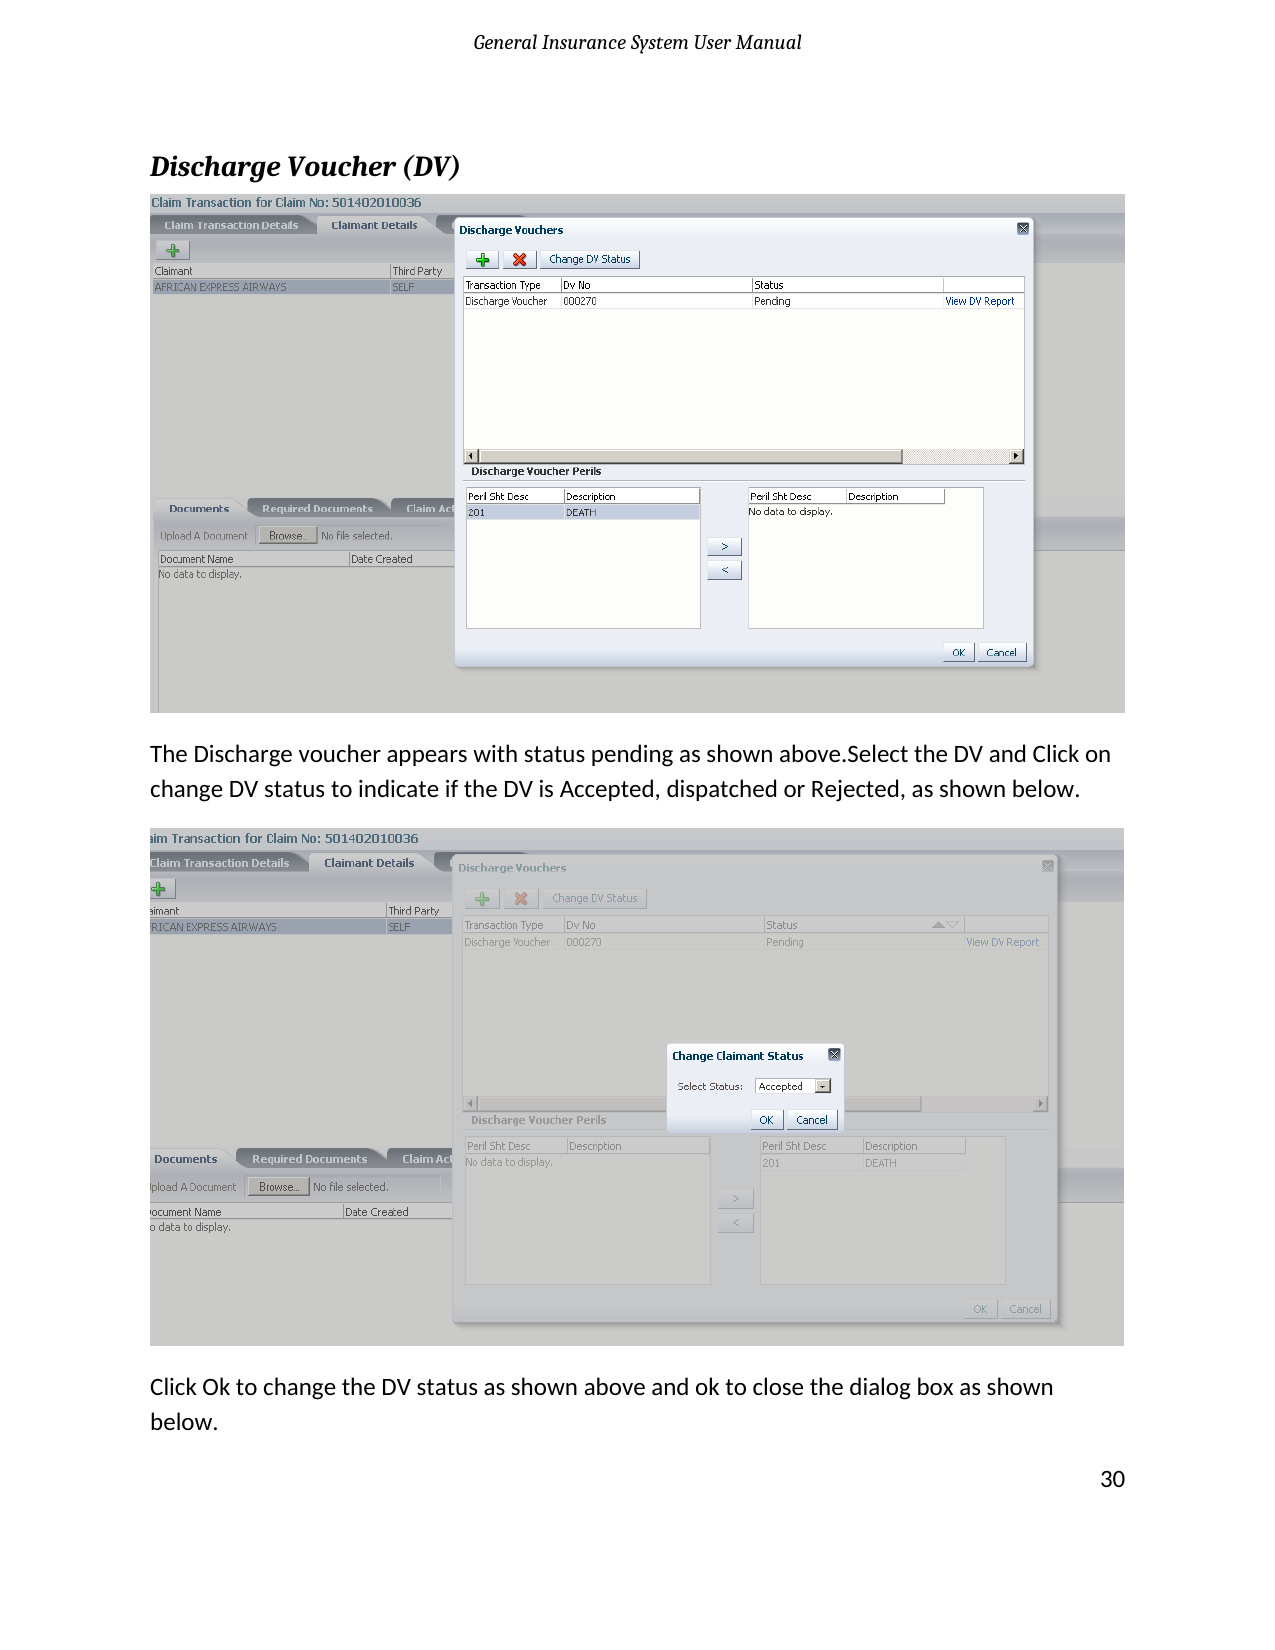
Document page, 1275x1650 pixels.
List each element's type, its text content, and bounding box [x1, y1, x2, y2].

subtitle Discharge Voucher (DV) [150, 150, 1125, 183]
text The Discharge voucher appears with status pending as shown above.Select the DV and Click on change DV status to indicate if the DV is Accepted, dispatched or Rejected, as shown below. [150, 738, 1125, 803]
picture [150, 194, 1125, 713]
picture [150, 828, 1124, 1346]
text Click Ok to change the DV status as shown above and ok to close the dialog box as shown below. [150, 1371, 1125, 1436]
